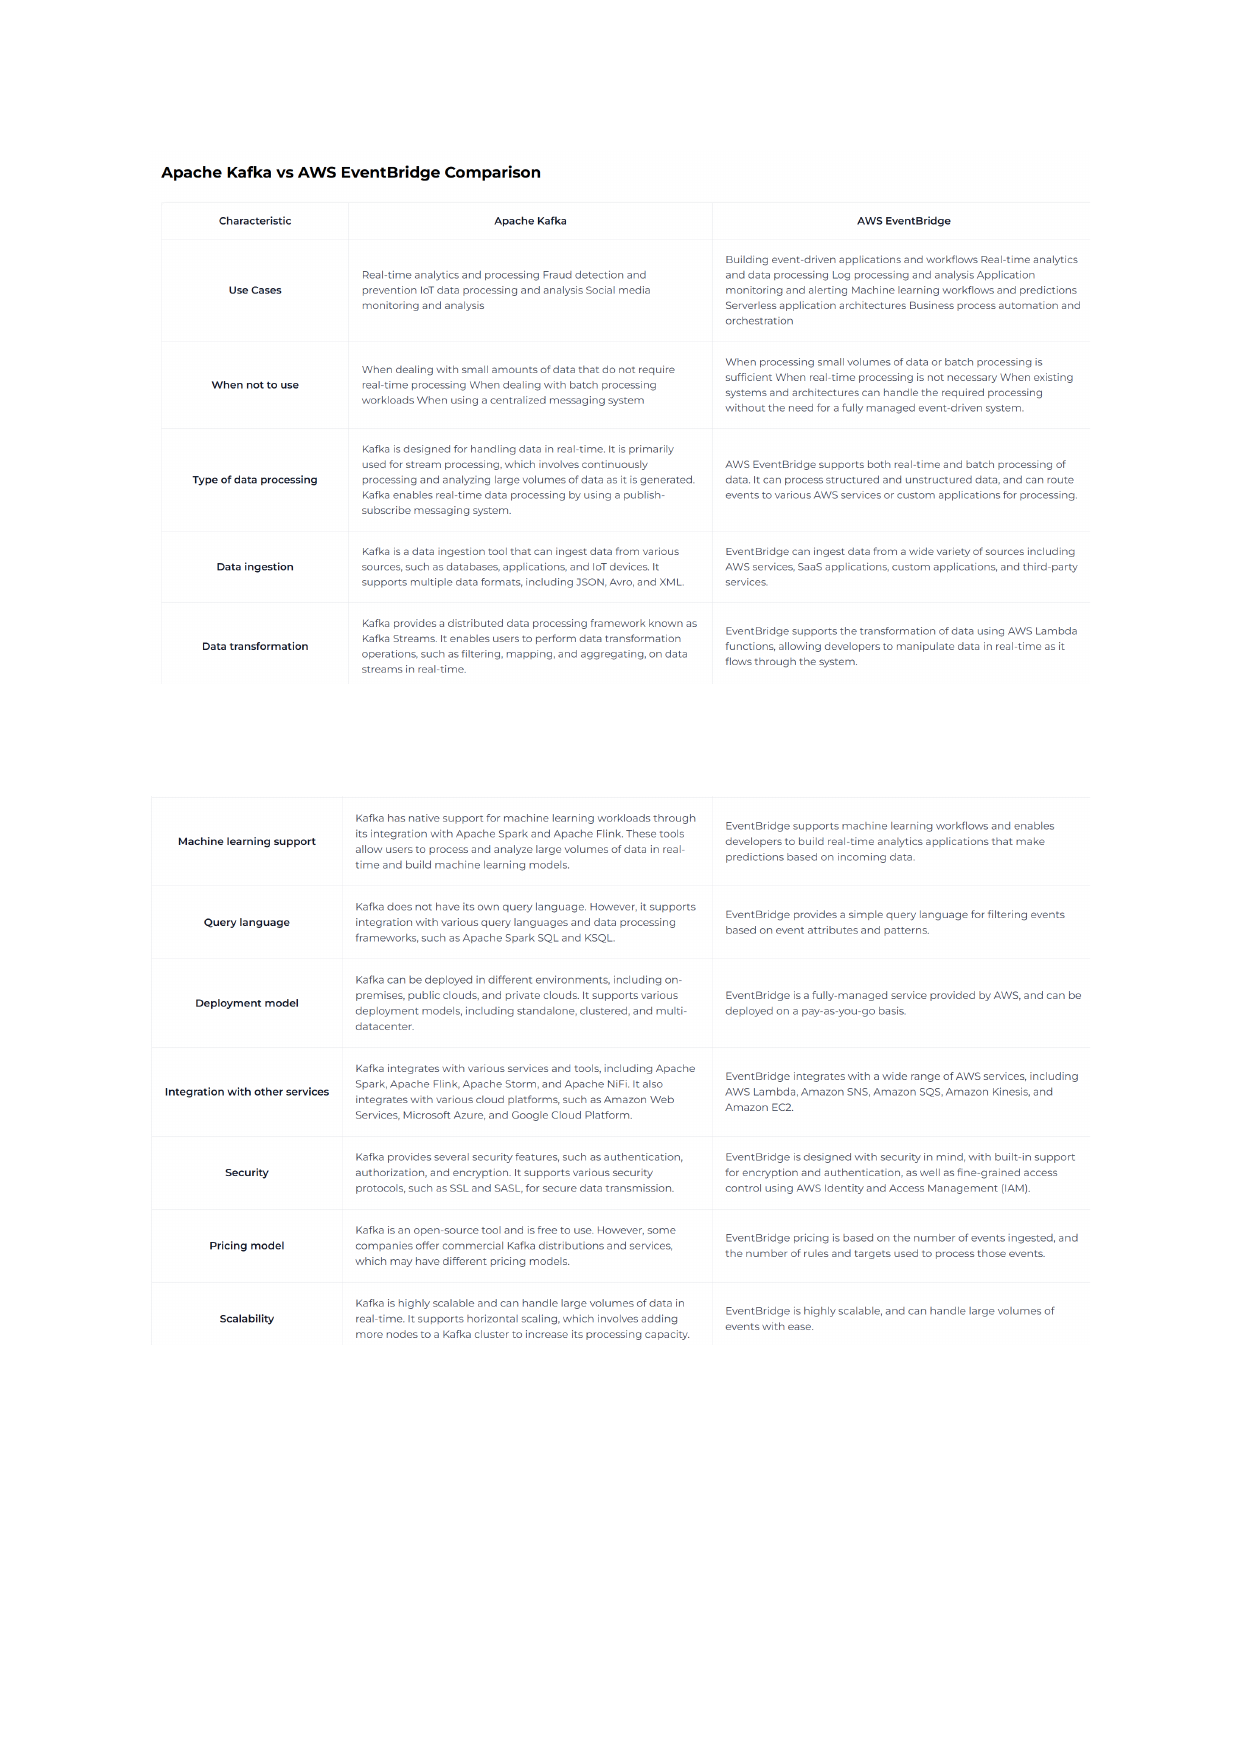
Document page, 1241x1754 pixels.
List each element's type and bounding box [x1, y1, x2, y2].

picture [150, 796, 1091, 1345]
picture [150, 150, 1091, 684]
